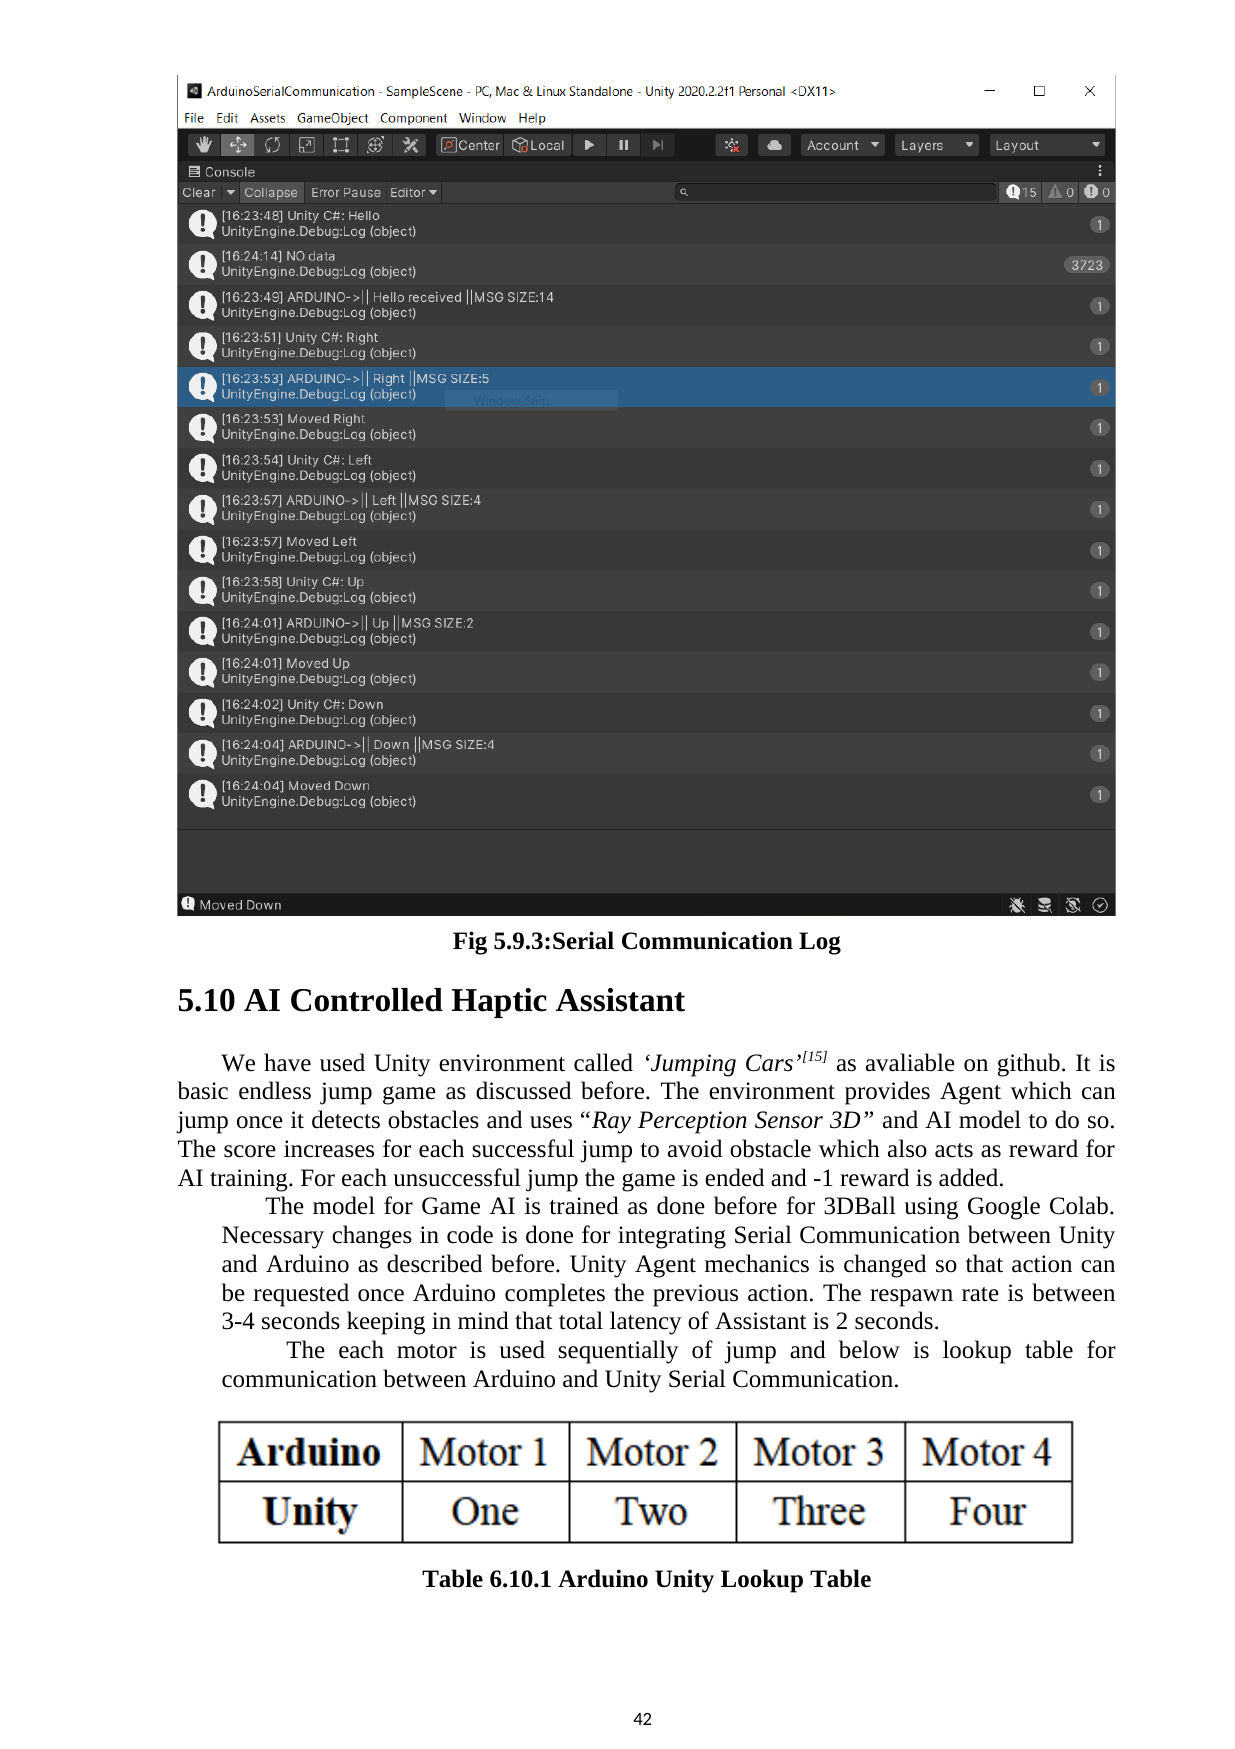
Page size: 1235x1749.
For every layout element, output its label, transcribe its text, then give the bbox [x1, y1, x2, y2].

list Table 6.10.1 Arduino Unity Lookup Table [177, 1564, 1116, 1593]
picture [177, 75, 1116, 916]
subtitle AI Controlled Haptic Assistant [177, 980, 1116, 1018]
text We have used Unity environment called ‘Jumping Cars’[15] as avaliable on github. It is basic endless jump game as discussed before. The environment provides Agent which can jump once it detects obstacles and uses “Ray Perception Sensor 3D” and AI model to do so. The score increases for each successful jump to avoid obstacle which also acts as reward for AI training. For each unsuccessful jump the game is ended and -1 reward is added. [177, 1048, 1116, 1191]
picture [215, 1416, 1079, 1555]
text The each motor is used sequentially of jump and below is lookup table for communication between Arduino and Unity Serial Communication. [221, 1335, 1116, 1393]
list Serial Communication Log [177, 926, 1116, 955]
text The model for Game AI is trained as done before for 3DBall using Google Colab. Necessary changes in code is done for integrating Serial Communication between Unity and Arduino as described before. Unity Agent mechanics is changed so that action can be requested once Arduino completes the previous action. The respawn rate is between 3-4 seconds keeping in mind that total latency of Assistant is 2 seconds. [221, 1191, 1116, 1335]
